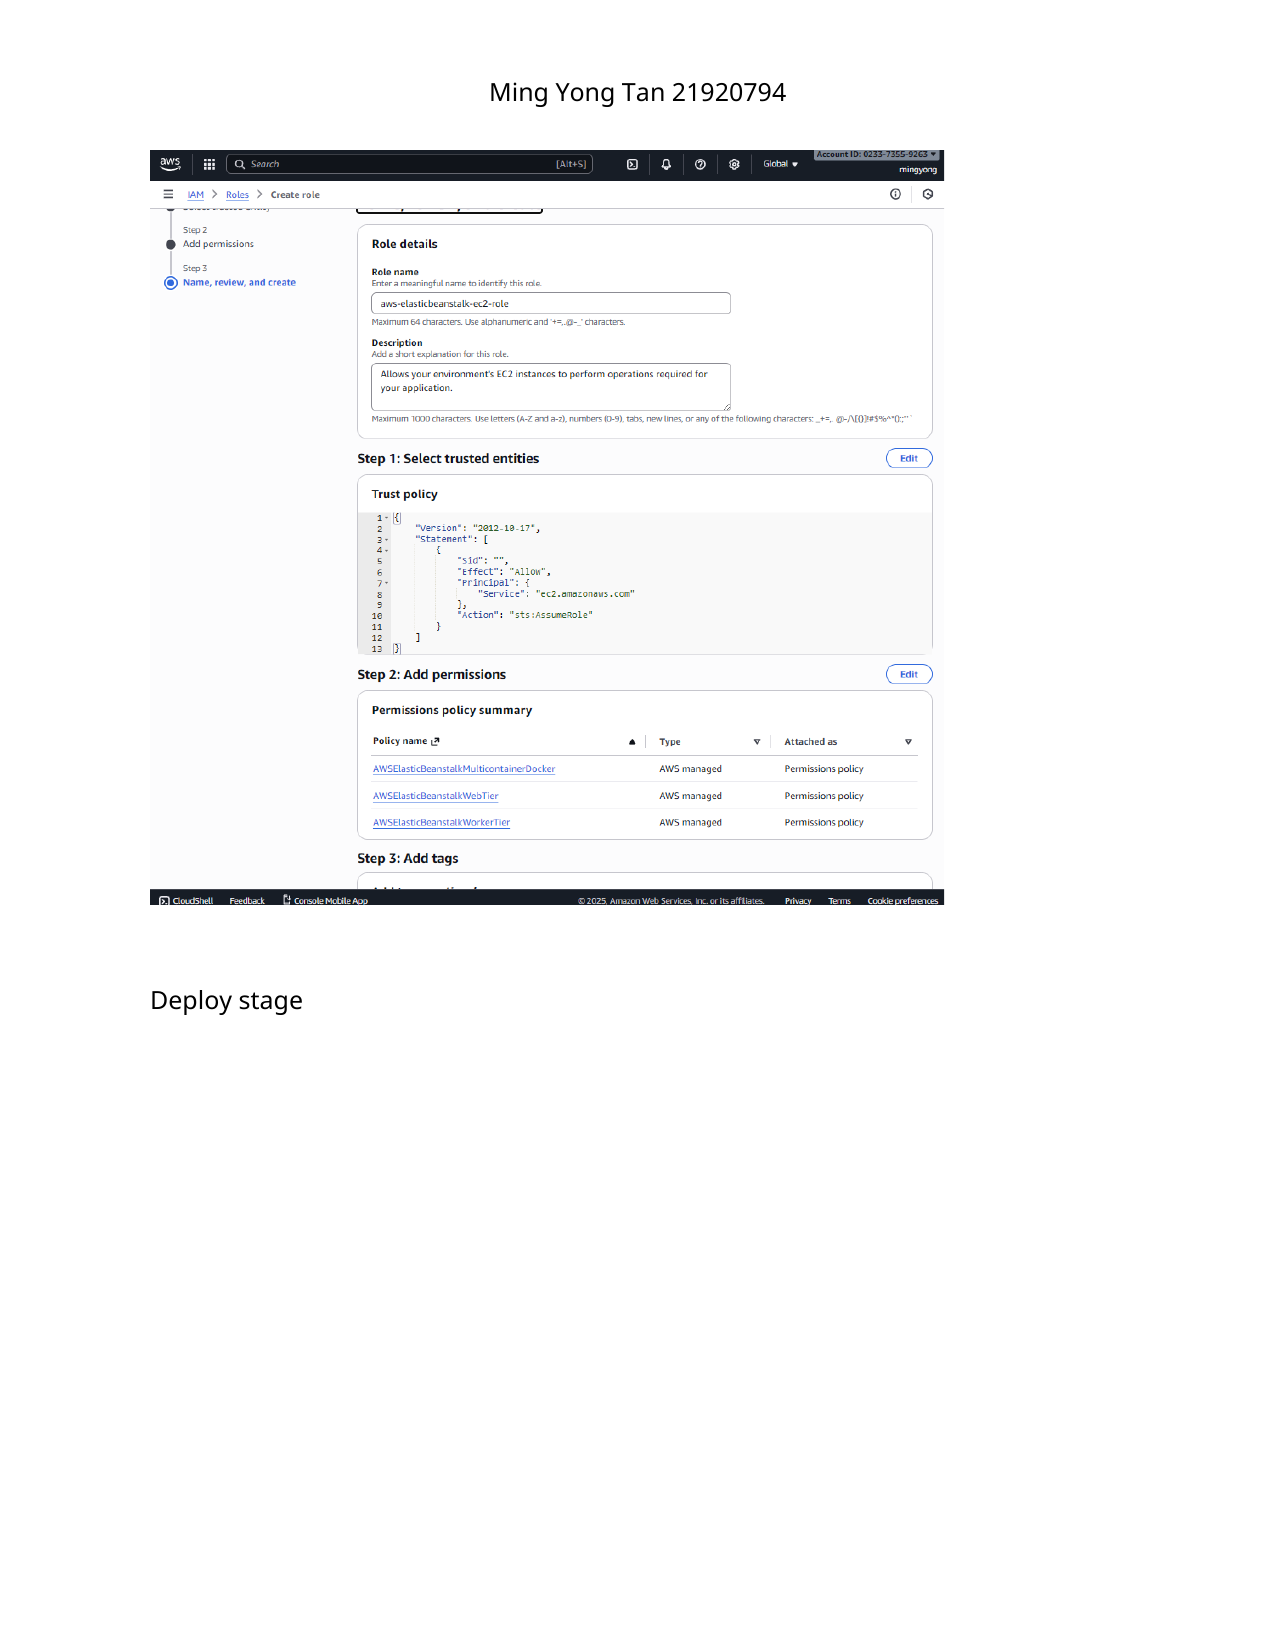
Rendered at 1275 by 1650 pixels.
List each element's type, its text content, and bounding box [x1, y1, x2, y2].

picture [150, 150, 945, 905]
text Deploy stage [150, 983, 1125, 1017]
